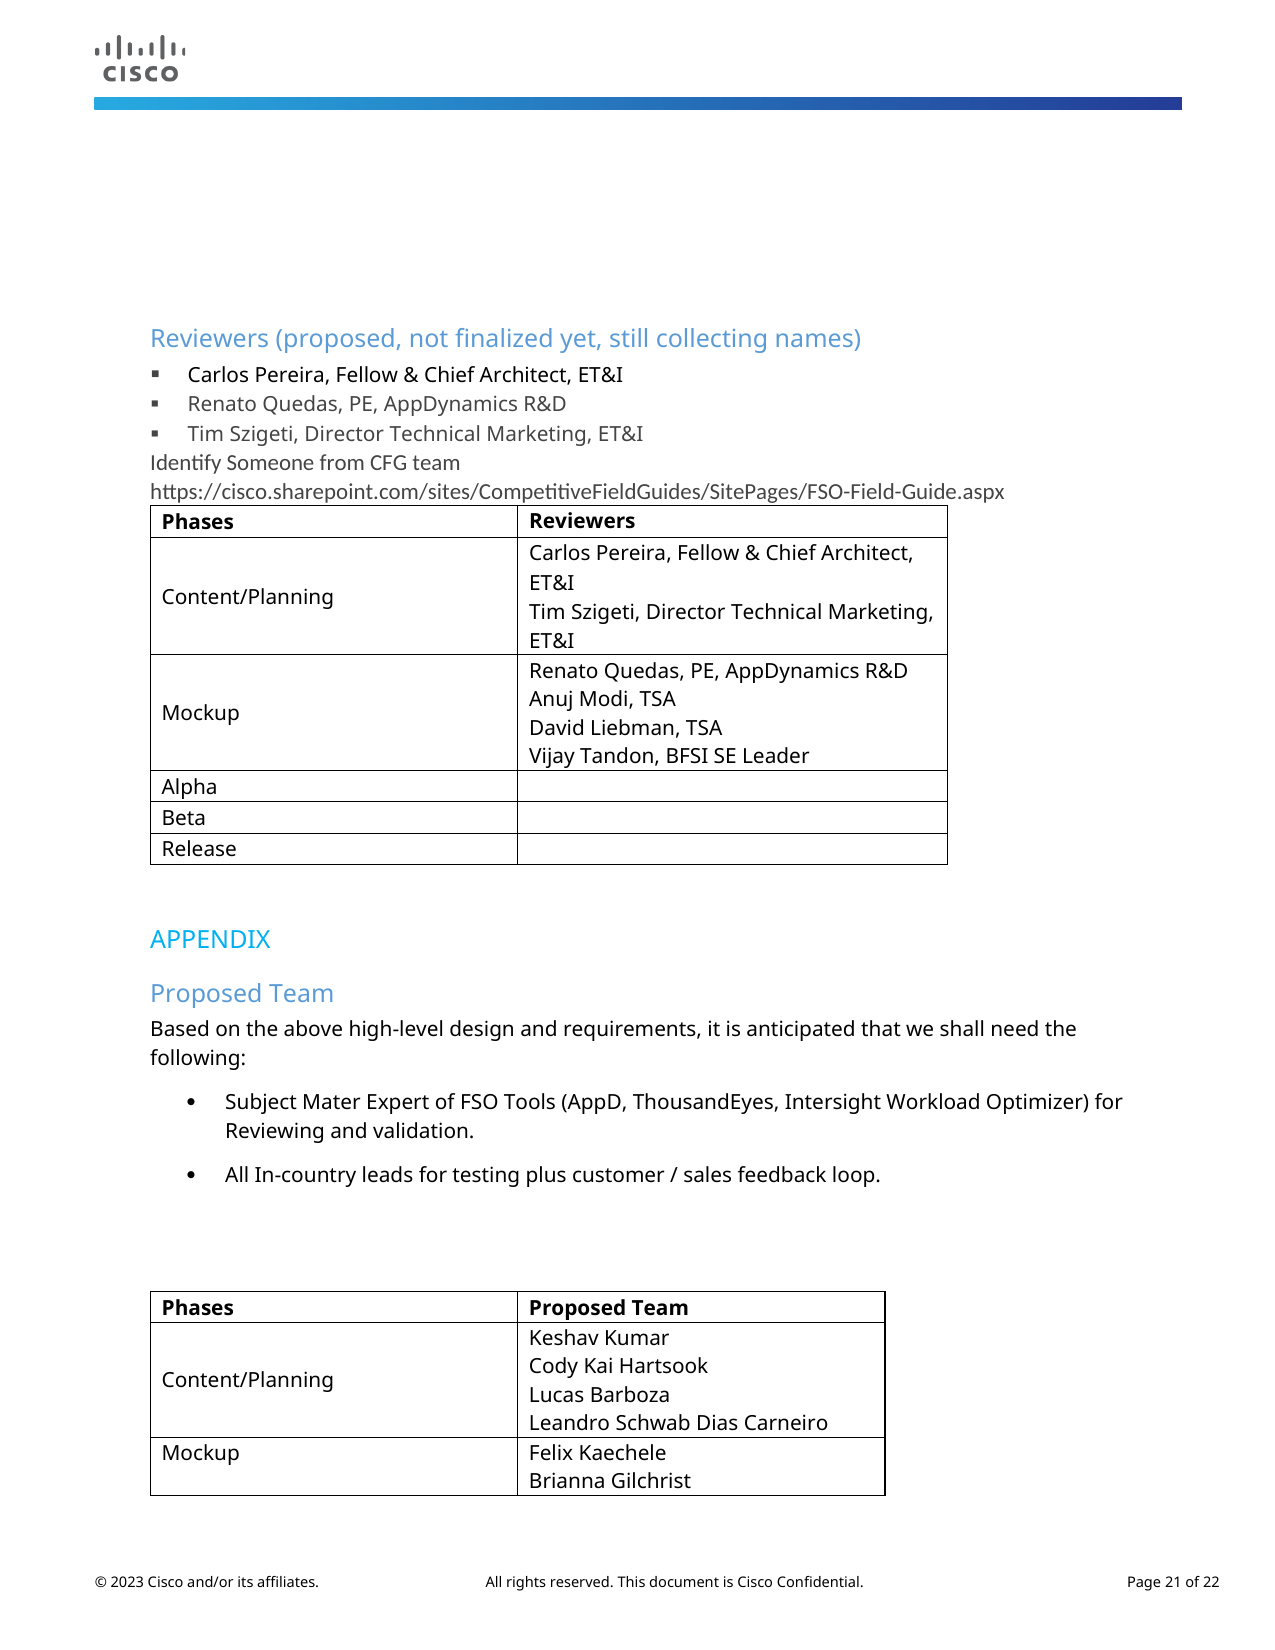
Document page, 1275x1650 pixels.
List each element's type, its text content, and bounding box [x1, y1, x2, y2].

table_header Reviewers [518, 506, 947, 537]
text Proposed Team [150, 980, 1125, 1007]
text Based on the above high-level design and requirements, it is anticipated that we shall need the following: [150, 1014, 1125, 1072]
table_header Phases [151, 506, 517, 537]
table_cell Renato Quedas, PE, AppDynamics R&D Anuj Modi, TSA David Liebman, TSA Vijay Tandon, BFSI SE Leader [518, 655, 947, 770]
table_cell Alpha [151, 771, 517, 801]
list Subject Mater Expert of FSO Tools (AppD, ThousandEyes, Intersight Workload Optimizer) for Reviewing and validation. [187, 1087, 1125, 1145]
table_cell [518, 834, 947, 864]
picture [95, 35, 186, 82]
table_cell Carlos Pereira, Fellow & Chief Architect, ET&I Tim Szigeti, Director Technical Marketing, ET&I [518, 538, 947, 654]
table_cell Keshav Kumar Cody Kai Hartsook Lucas Barboza Leandro Schwab Dias Carneiro [518, 1323, 884, 1437]
list Tim Szigeti, Director Technical Marketing, ET&I [150, 418, 1125, 447]
table_cell [518, 802, 947, 832]
text APPENDIX [150, 923, 1125, 955]
text Reviewers (proposed, not finalized yet, still collecting names) [150, 326, 1125, 353]
table_cell Beta [151, 802, 517, 832]
table_cell Content/Planning [151, 538, 517, 654]
list Carlos Pereira, Fellow & Chief Architect, ET&I [150, 359, 1125, 389]
table_header Proposed Team [518, 1292, 884, 1322]
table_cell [518, 1438, 884, 1495]
table_cell Release [151, 834, 517, 864]
table_cell [518, 771, 947, 801]
list Renato Quedas, PE, AppDynamics R&D [150, 389, 1125, 418]
table_cell Mockup [151, 1438, 517, 1495]
list All In-country leads for testing plus customer / sales feedback loop. [187, 1159, 1125, 1189]
text Identify Someone from CFG team https://cisco.sharepoint.com/sites/CompetitiveFieldGuides/SitePages/FSO-Field-Guide.aspx [150, 447, 1125, 505]
table_cell Mockup [151, 655, 517, 770]
table_cell Content/Planning [151, 1323, 517, 1437]
table_header Phases [151, 1292, 517, 1322]
